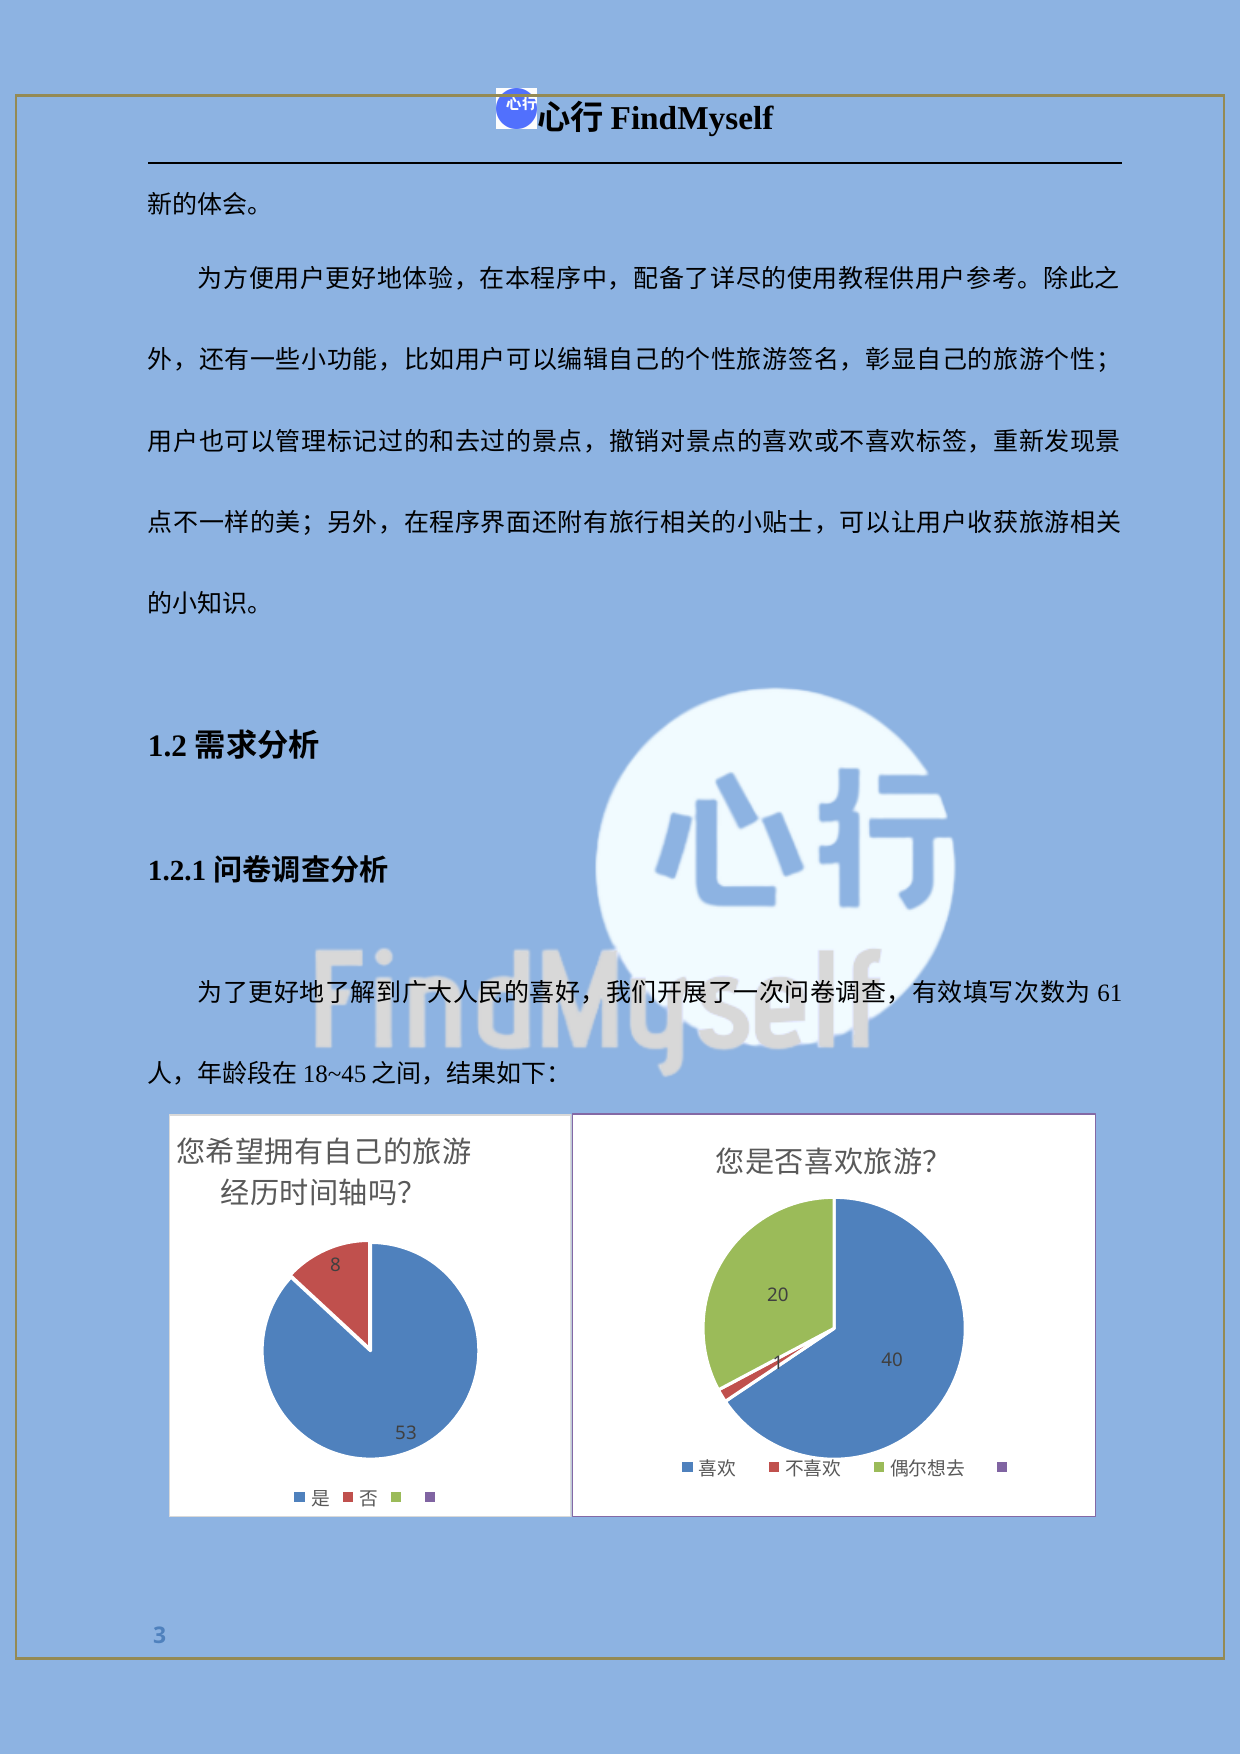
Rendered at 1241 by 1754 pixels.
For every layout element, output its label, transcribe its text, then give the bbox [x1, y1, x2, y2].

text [148, 170, 1122, 235]
picture [496, 88, 537, 94]
text 为了更好地了解到广大人民的喜好，我们开展了一次问卷调查，有效填写次数为61人，年龄段在18~45之间，结果如下： [148, 958, 1122, 1104]
text 1.2 需求分析 [148, 710, 1122, 775]
picture [496, 97, 537, 129]
text 为方便用户更好地体验，在本程序中，配备了详尽的使用教程供用户参考。除此之外，还有一些小功能，比如用户可以编辑自己的个性旅游签名，彰显自己的旅游个性；用户也可以管理标记过的和去过的景点，撤销对景点的喜欢或不喜欢标签，重新发现景点不一样的美；另外，在程序界面还附有旅行相关的小贴士，可以让用户收获旅游相关的小知识。 [148, 244, 1122, 634]
text 1.2.1 问卷调查分析 [148, 835, 1122, 900]
